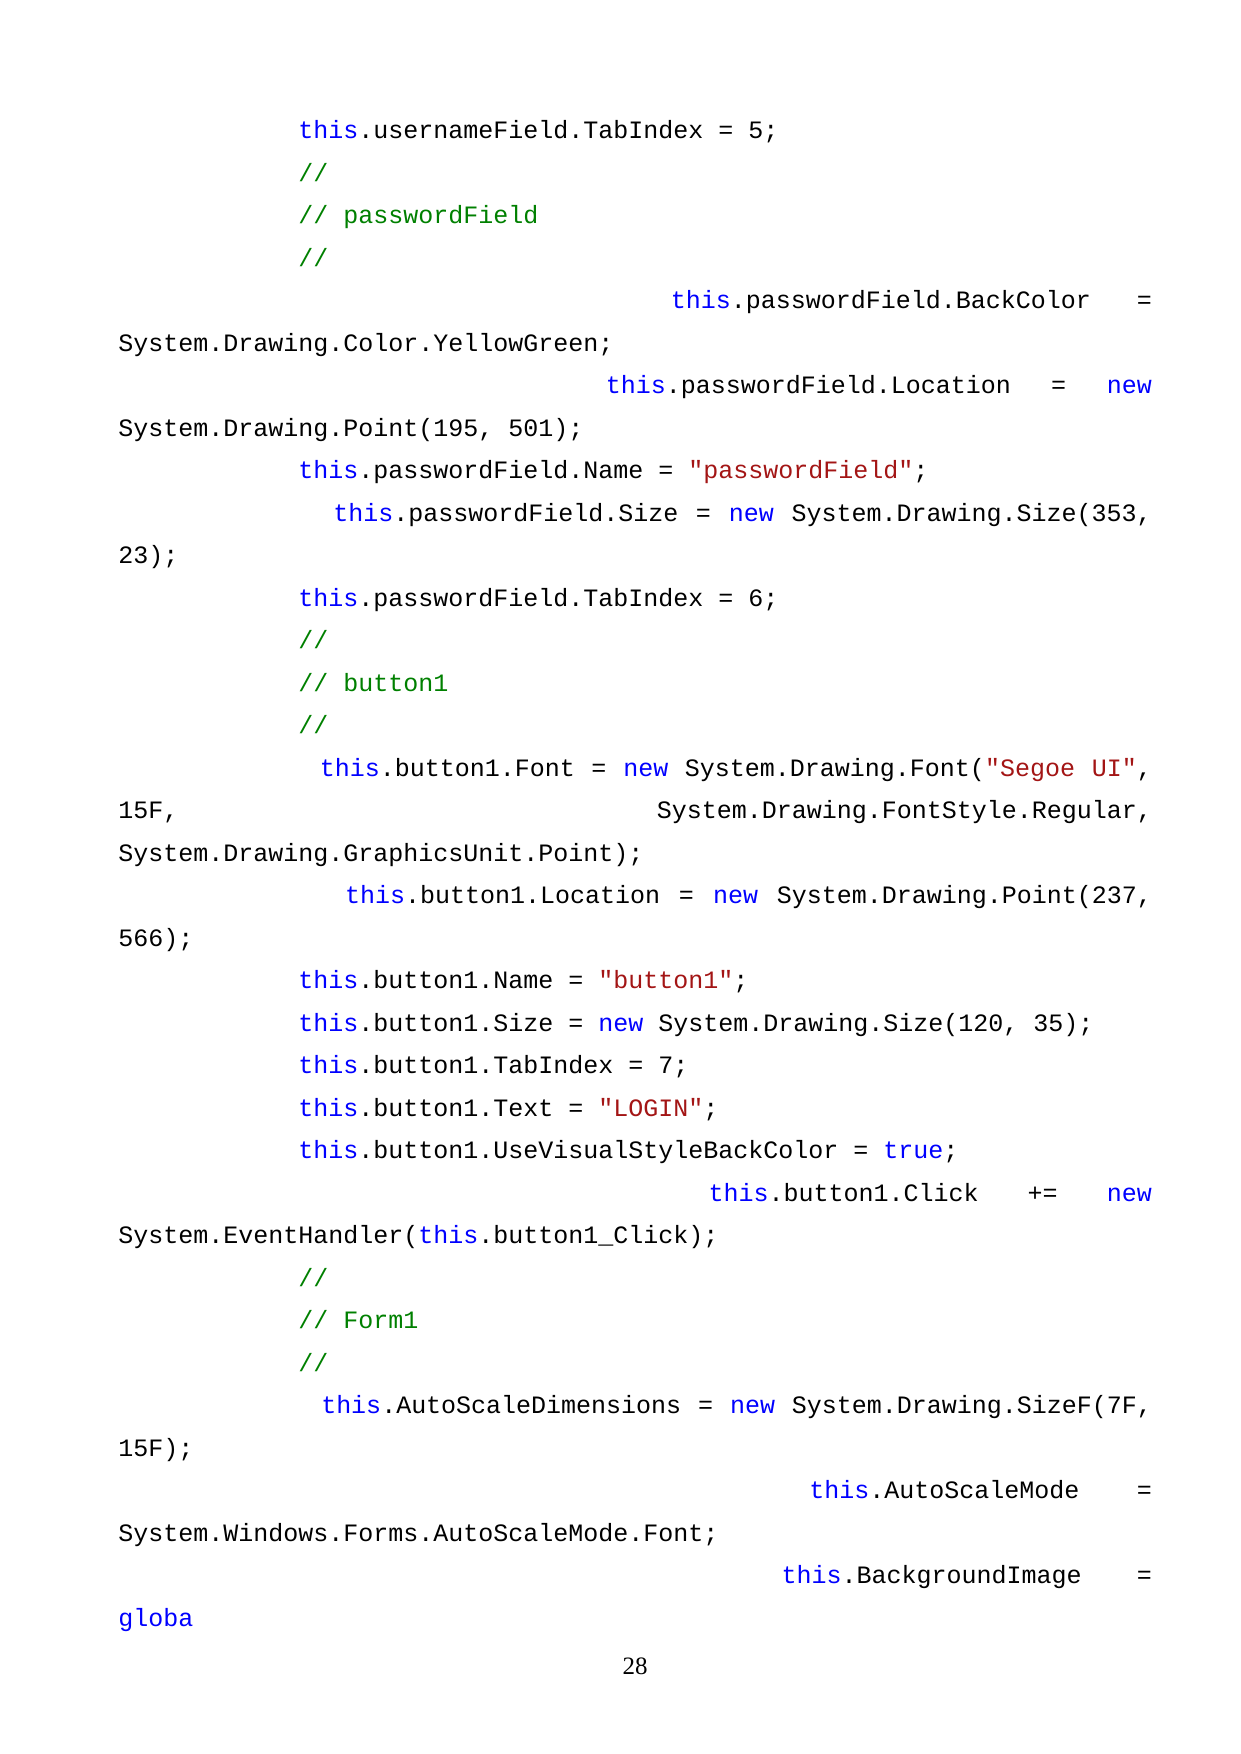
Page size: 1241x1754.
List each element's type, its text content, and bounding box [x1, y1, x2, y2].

text // [118, 628, 1152, 656]
text // [118, 246, 1152, 274]
text this.button1.Text = "LOGIN"; [118, 1096, 1152, 1124]
text this.button1.Click += new System.EventHandler(this.button1_Click); [118, 1181, 1152, 1251]
text // [118, 713, 1152, 741]
text this.passwordField.Name = "passwordField"; [118, 458, 1152, 486]
text this.AutoScaleDimensions = new System.Drawing.SizeF(7F, 15F); [118, 1393, 1152, 1464]
text this.usernameField.TabIndex = 5; [118, 118, 1152, 146]
text // [118, 1351, 1152, 1379]
text // Form1 [118, 1308, 1152, 1336]
text this.button1.Size = new System.Drawing.Size(120, 35); [118, 1011, 1152, 1039]
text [118, 1563, 1152, 1634]
text this.passwordField.Size = new System.Drawing.Size(353, 23); [118, 501, 1152, 571]
text this.passwordField.TabIndex = 6; [118, 586, 1152, 614]
text // passwordField [118, 203, 1152, 231]
text // [118, 1266, 1152, 1294]
text this.button1.UseVisualStyleBackColor = true; [118, 1138, 1152, 1166]
text this.button1.TabIndex = 7; [118, 1053, 1152, 1081]
text this.AutoScaleMode = System.Windows.Forms.AutoScaleMode.Font; [118, 1478, 1152, 1549]
text // [118, 161, 1152, 189]
text this.passwordField.BackColor = System.Drawing.Color.YellowGreen; [118, 288, 1152, 359]
text this.button1.Font = new System.Drawing.Font("Segoe UI", 15F, System.Drawing.FontStyle.Regular, System.Drawing.GraphicsUnit.Point); [118, 756, 1152, 869]
text // button1 [118, 671, 1152, 699]
text this.passwordField.Location = new System.Drawing.Point(195, 501); [118, 373, 1152, 444]
text this.button1.Location = new System.Drawing.Point(237, 566); [118, 883, 1152, 954]
text this.button1.Name = "button1"; [118, 968, 1152, 996]
